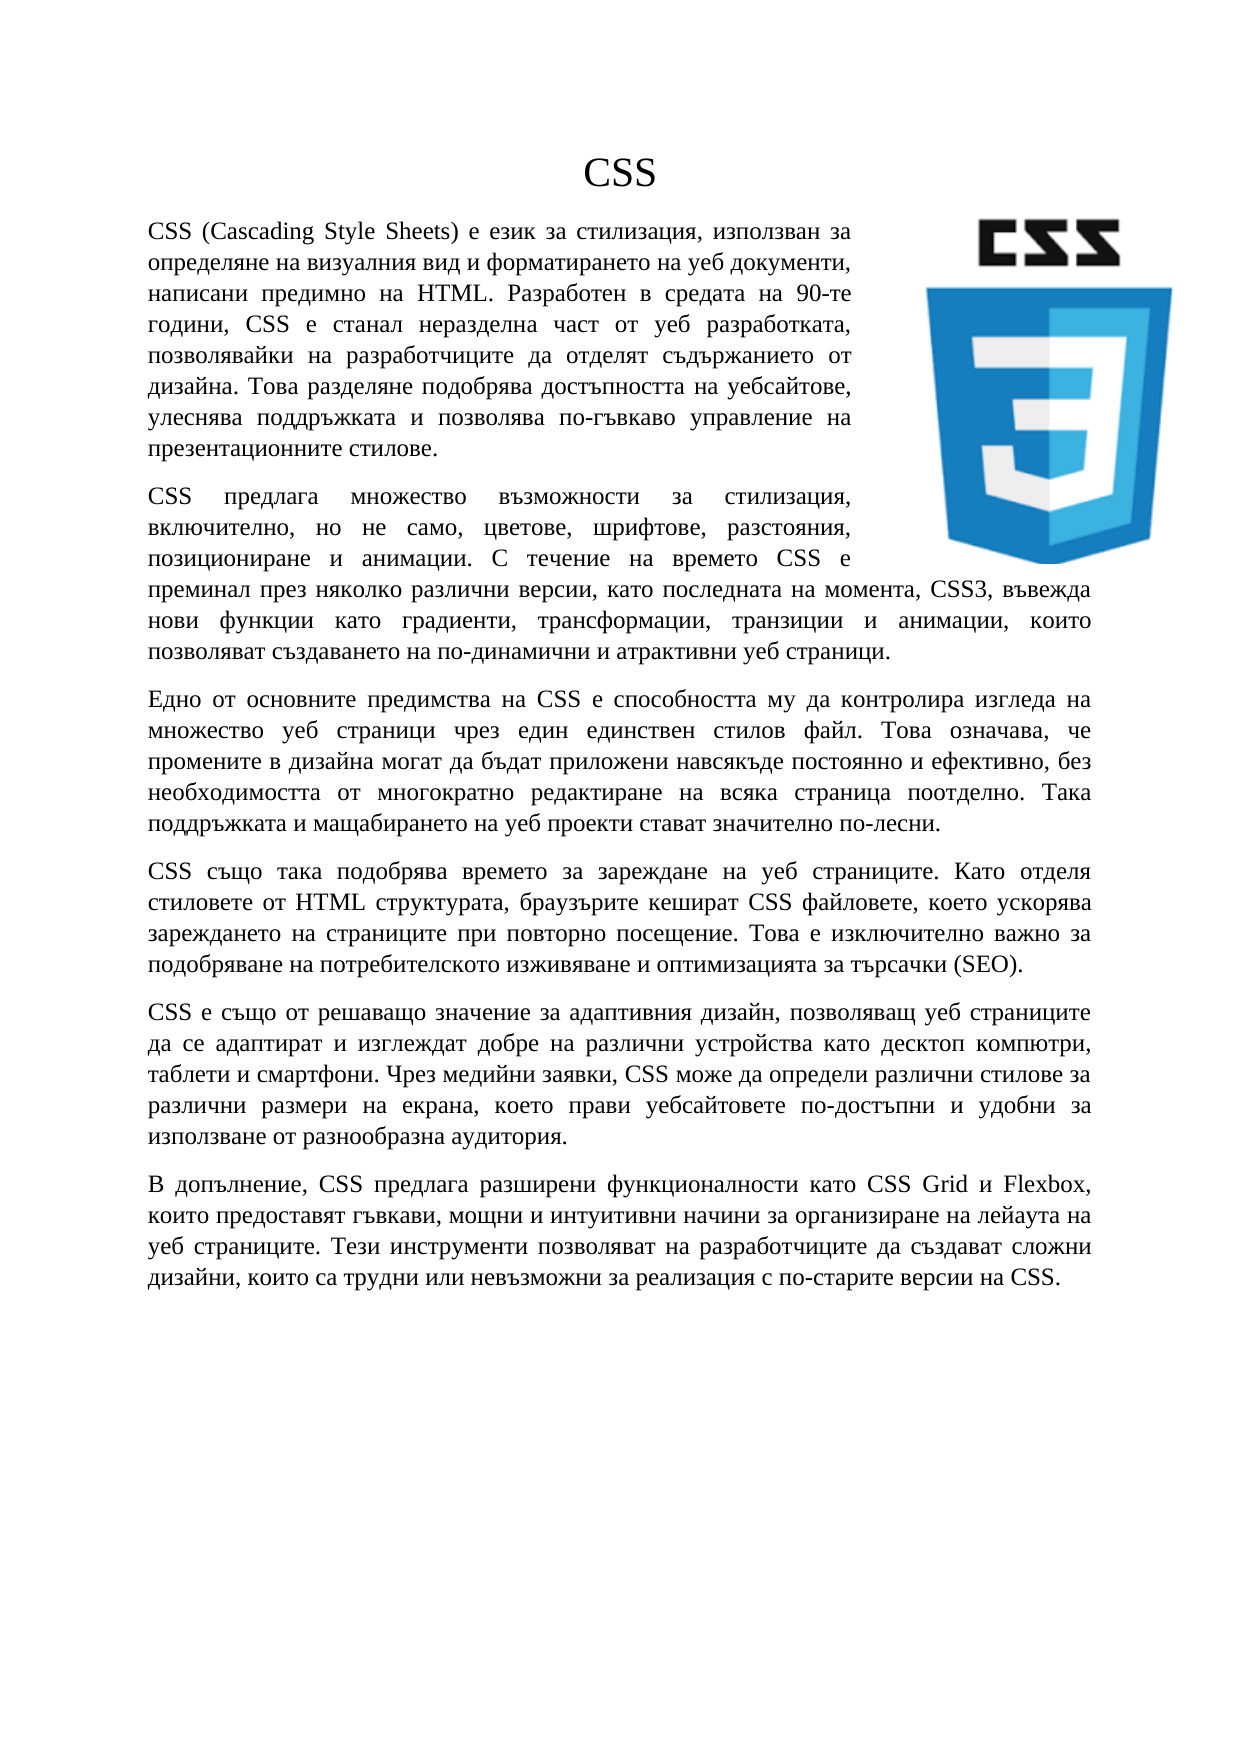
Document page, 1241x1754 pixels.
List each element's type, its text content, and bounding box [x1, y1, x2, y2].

text Едно от основните предимства на CSS е способността му да контролира изгледа на множество уеб страници чрез един единствен стилов файл. Това означава, че промените в дизайна могат да бъдат приложени навсякъде постоянно и ефективно, без необходимостта от многократно редактиране на всяка страница поотделно. Така поддръжката и мащабирането на уеб проекти стават значително по-лесни. [148, 684, 1093, 837]
text В допълнение, CSS предлага разширени функционалности като CSS Grid и Flexbox, които предоставят гъвкави, мощни и интуитивни начини за организиране на лейаута на уеб страниците. Тези инструменти позволяват на разработчиците да създават сложни дизайни, които са трудни или невъзможни за реализация с по-старите версии на CSS. [148, 1169, 1093, 1291]
text CSS също така подобрява времето за зареждане на уеб страниците. Като отделя стиловете от HTML структурата, браузърите кешират CSS файловете, което ускорява зареждането на страниците при повторно посещение. Това е изключително важно за подобряване на потребителското изживяване и оптимизацията за търсачки (SEO). [148, 856, 1093, 978]
text CSS [148, 148, 1093, 196]
text CSS (Cascading Style Sheets) е език за стилизация, използван за определяне на визуалния вид и форматирането на уеб документи, написани предимно на HTML. Разработен в средата на 90-те години, CSS е станал неразделна част от уеб разработката, позволявайки на разработчиците да отделят съдържанието от дизайна. Това разделяне подобрява достъпността на уебсайтове, улеснява поддръжката и позволява по-гъвкаво управление на презентационните стилове. [148, 216, 1093, 462]
text CSS предлага множество възможности за стилизация, включително, но не само, цветове, шрифтове, разстояния, позициониране и анимации. С течение на времето CSS е преминал през няколко различни версии, като последната на момента, CSS3, въвежда нови функции като градиенти, трансформации, транзиции и анимации, които позволяват създаването на по-динамични и атрактивни уеб страници. [148, 481, 1093, 665]
picture [870, 217, 1217, 564]
text CSS е също от решаващо значение за адаптивния дизайн, позволяващ уеб страниците да се адаптират и изглеждат добре на различни устройства като десктоп компютри, таблети и смартфони. Чрез медийни заявки, CSS може да определи различни стилове за различни размери на екрана, което прави уебсайтовете по-достъпни и удобни за използване от разнообразна аудитория. [148, 997, 1093, 1150]
